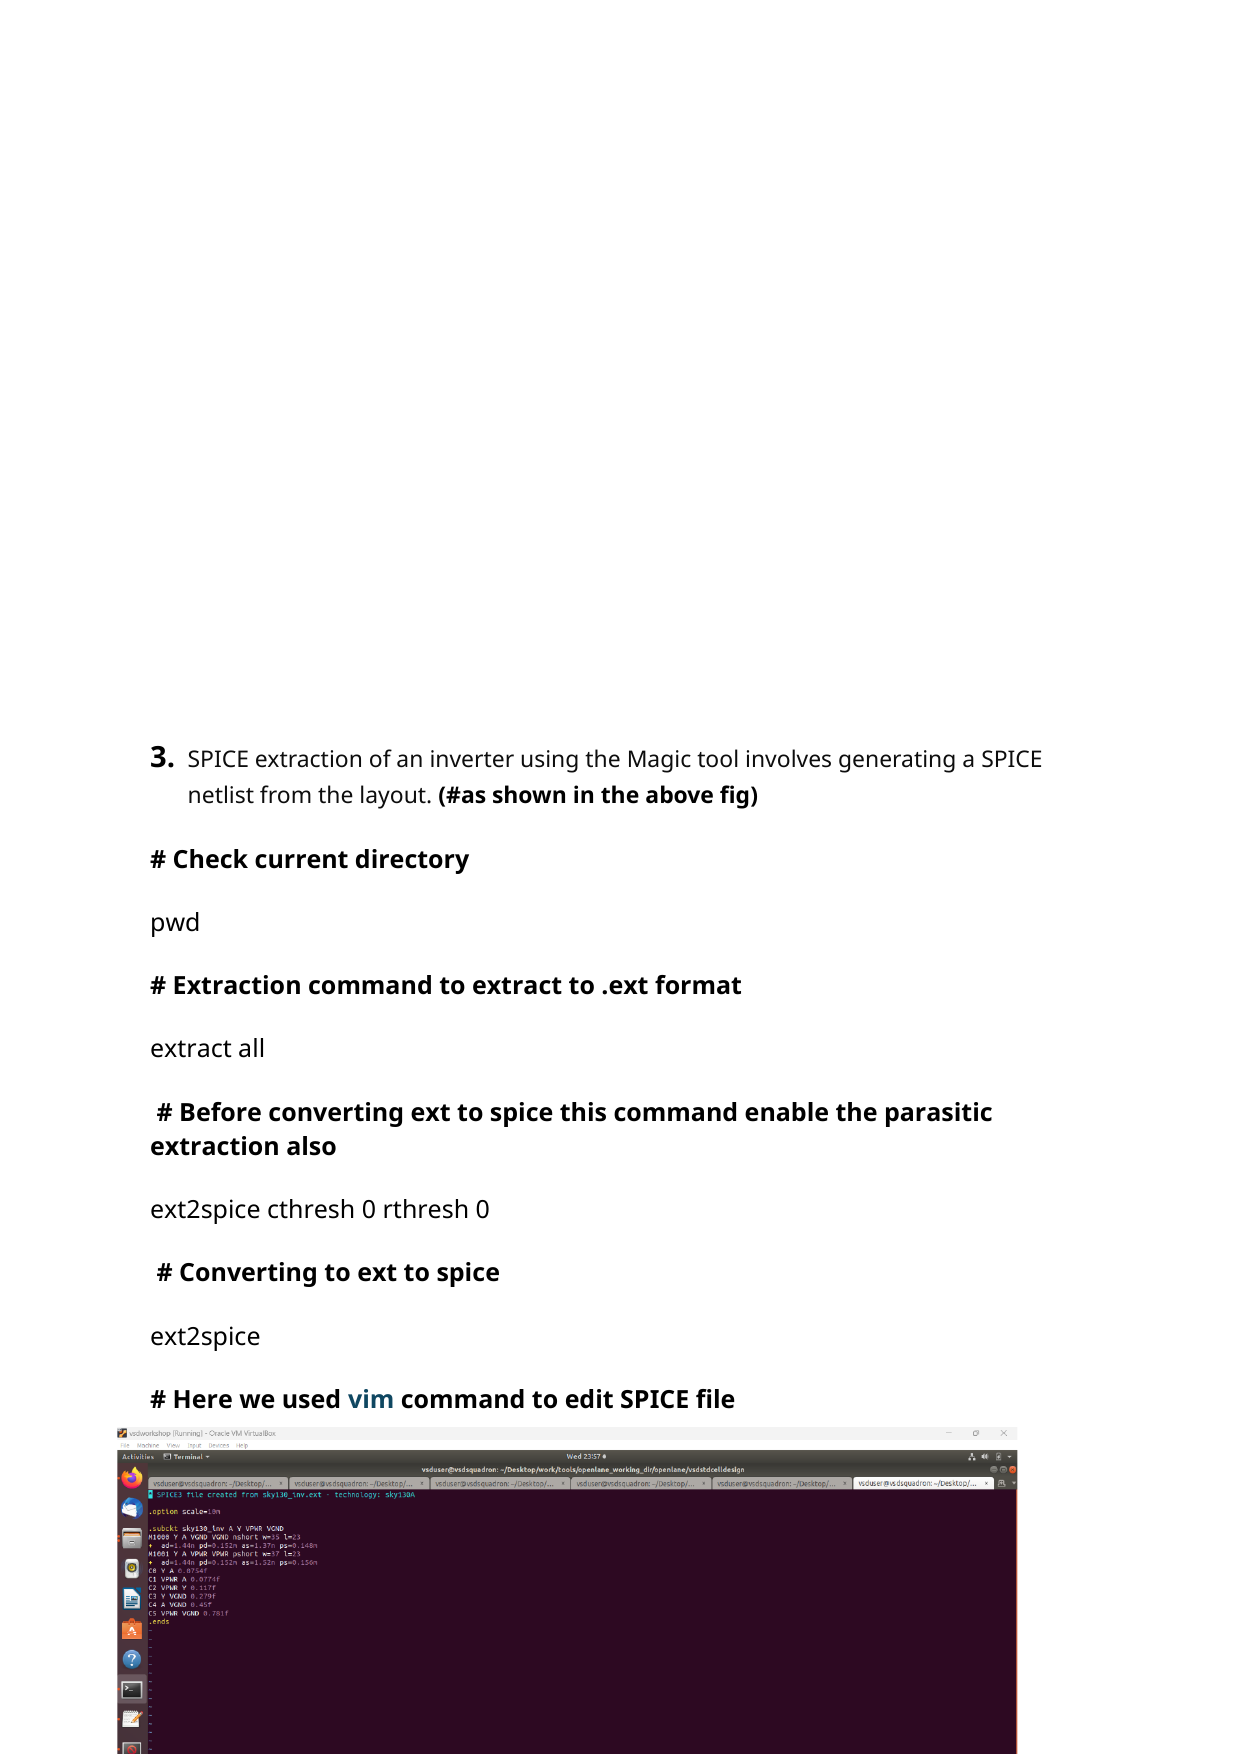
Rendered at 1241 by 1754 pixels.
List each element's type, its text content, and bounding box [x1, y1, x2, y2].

text extract all [150, 1031, 1090, 1065]
text # Check current directory [150, 841, 1090, 876]
text # Converting to ext to spice [150, 1255, 1090, 1289]
text # Before converting ext to spice this command enable the parasitic extraction also [150, 1094, 1090, 1162]
text # Extraction command to extract to .ext format [150, 968, 1090, 1002]
list SPICE extraction of an inverter using the Magic tool involves generating a SPICE netlist from the layout. (#as shown in the above fig) [150, 736, 1090, 810]
text ext2spice [150, 1318, 1090, 1352]
picture [117, 1427, 1018, 1754]
text ext2spice cthresh 0 rthresh 0 [150, 1192, 1090, 1226]
text pwd [150, 905, 1090, 939]
text # Here we used vim command to edit SPICE file [150, 1381, 1090, 1415]
